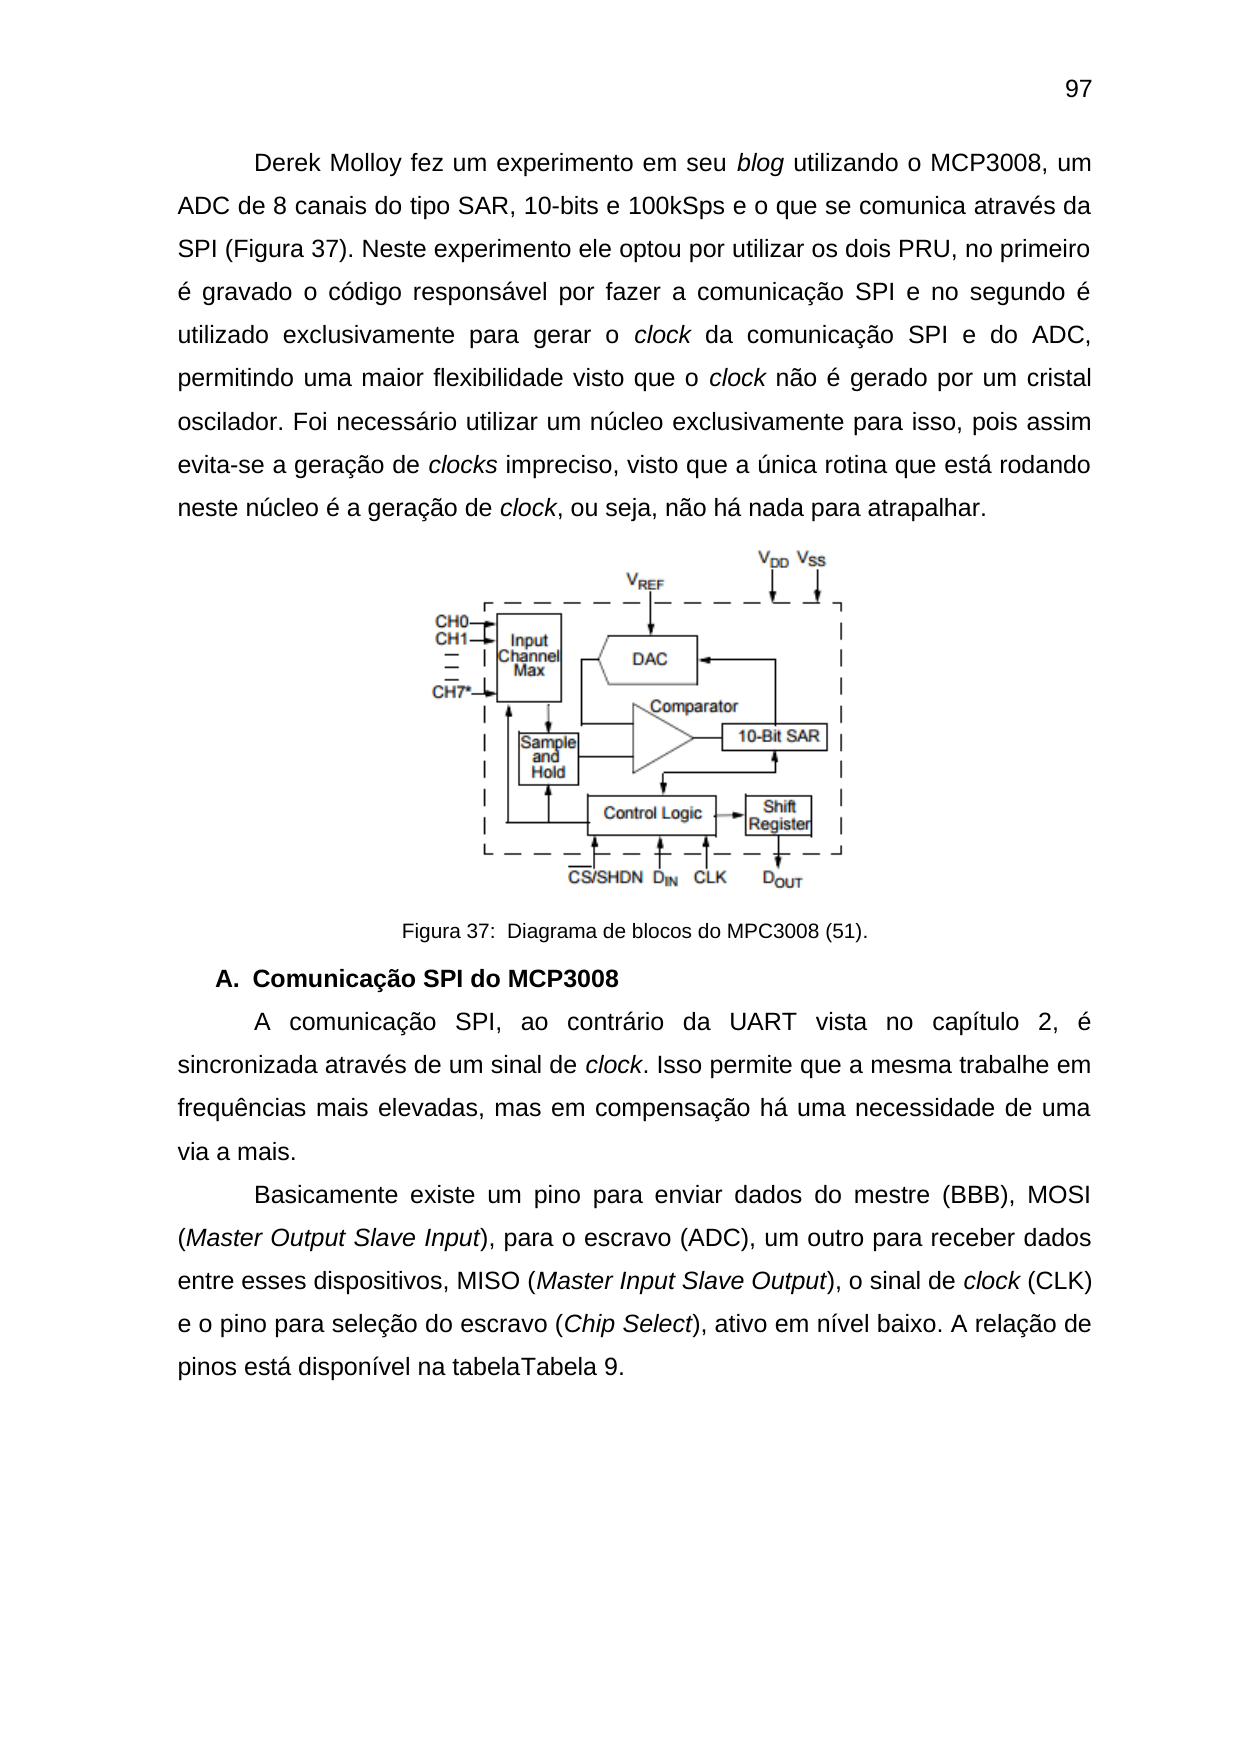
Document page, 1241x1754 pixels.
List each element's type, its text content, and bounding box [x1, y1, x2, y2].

text Figura 37: Diagrama de blocos do MPC3008 . [177, 919, 1092, 943]
subtitle Comunicação SPI do MCP3008 [215, 964, 1092, 993]
text Derek Molloy fez um experimento em seu blog utilizando o MCP3008, um ADC de 8 canais do tipo SAR, 10-bits e 100kSps e o que se comunica através da SPI (Figura 37). Neste experimento ele optou por utilizar os dois PRU, no primeiro é gravado o código responsável por fazer a comunicação SPI e no segundo é utilizado exclusivamente para gerar o clock da comunicação SPI e do ADC, permitindo uma maior flexibilidade visto que o clock não é gerado por um cristal oscilador. Foi necessário utilizar um núcleo exclusivamente para isso, pois assim evita-se a geração de clocks impreciso, visto que a única rotina que está rodando neste núcleo é a geração de clock, ou seja, não há nada para atrapalhar. [177, 148, 1092, 521]
text Basicamente existe um pino para enviar dados do mestre (BBB), MOSI (Master Output Slave Input), para o escravo (ADC), um outro para receber dados entre esses dispositivos, MISO (Master Input Slave Output), o sinal de clock (CLK) e o pino para seleção do escravo (Chip Select), ativo em nível baixo. A relação de pinos está disponível na tabelaTabela 9. [177, 1179, 1092, 1381]
picture [420, 535, 850, 899]
text A comunicação SPI, ao contrário da UART vista no capítulo 2, é sincronizada através de um sinal de clock. Isso permite que a mesma trabalhe em frequências mais elevadas, mas em compensação há uma necessidade de uma via a mais. [177, 1007, 1092, 1165]
